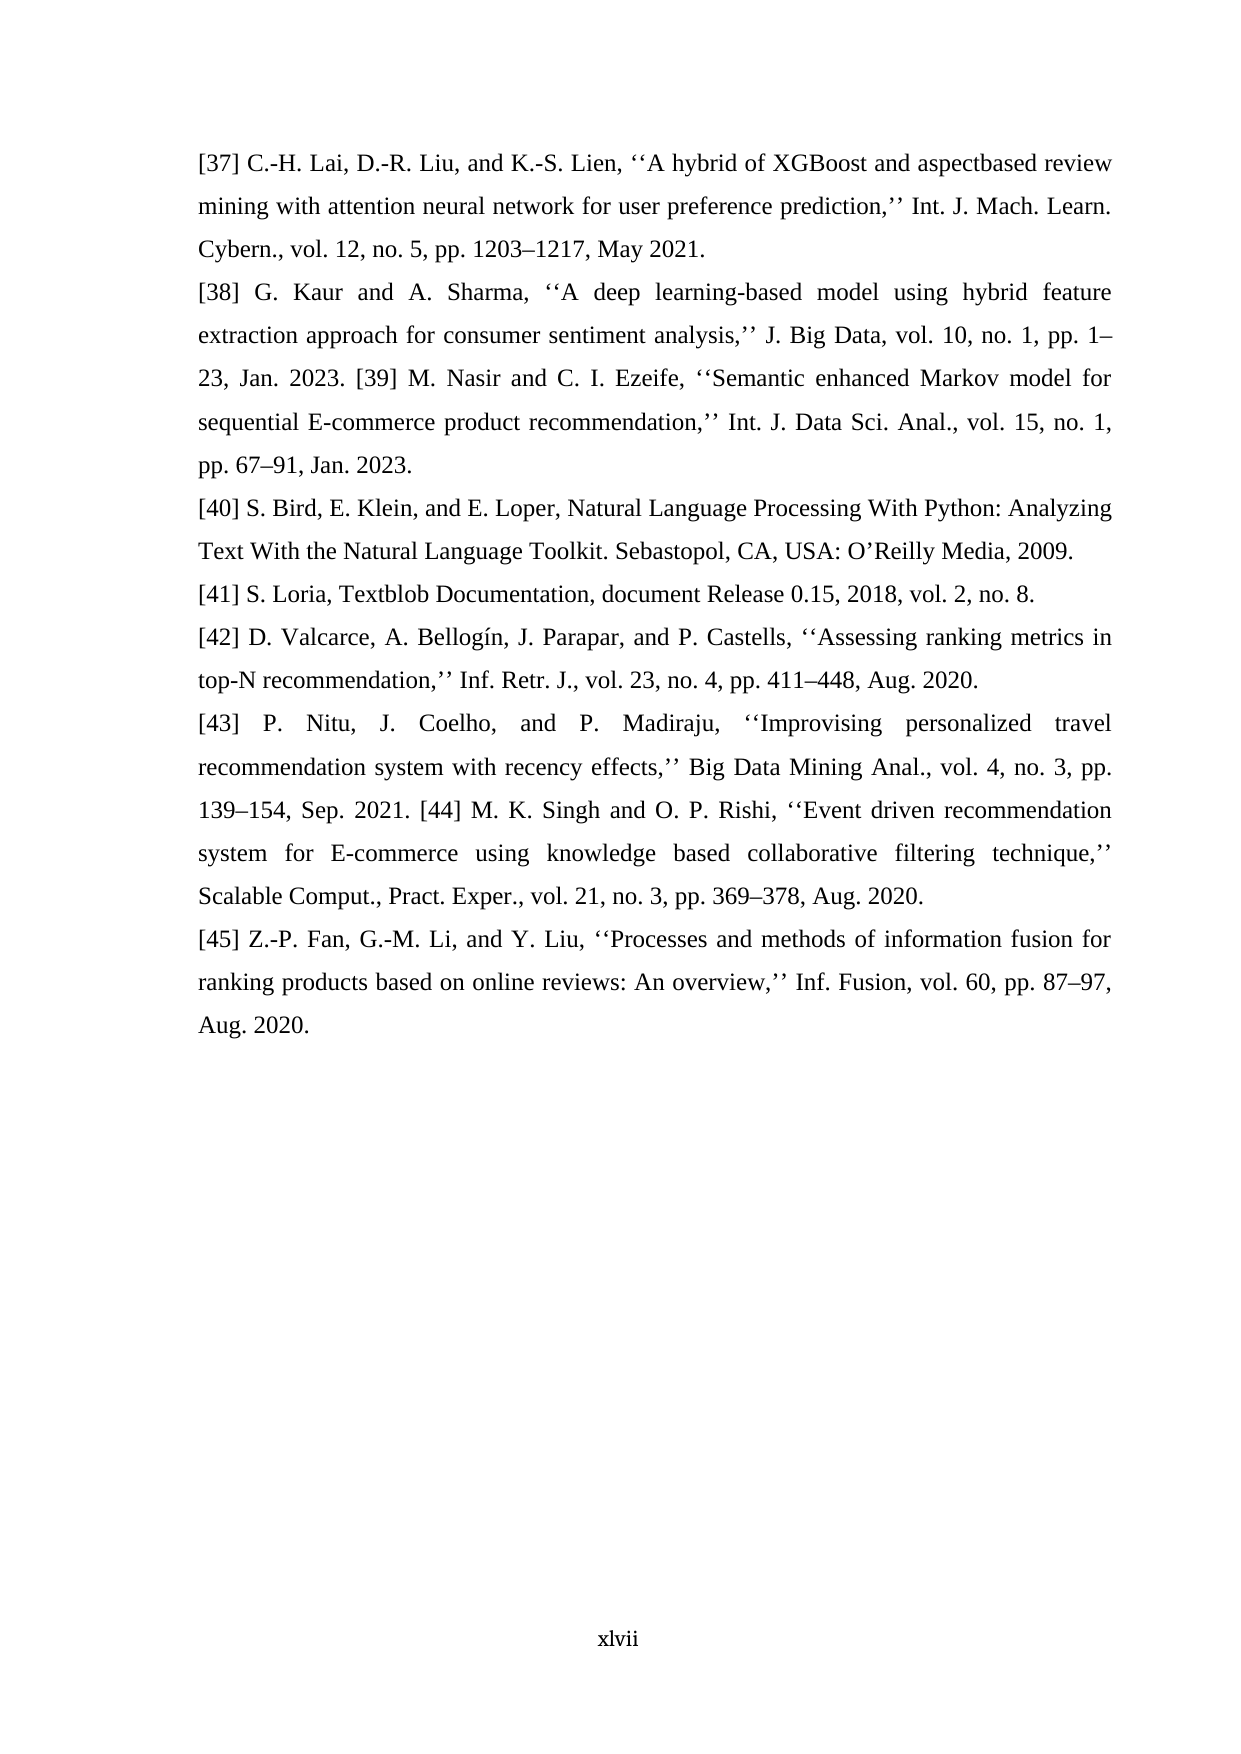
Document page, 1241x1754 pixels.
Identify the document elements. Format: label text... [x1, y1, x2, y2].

text [41] S. Loria, Textblob Documentation, document Release 0.15, 2018, vol. 2, no. 8. [198, 579, 1113, 608]
text [45] Z.-P. Fan, G.-M. Li, and Y. Liu, ‘‘Processes and methods of information fusion for ranking products based on online reviews: An overview,’’ Inf. Fusion, vol. 60, pp. 87–97, Aug. 2020. [198, 924, 1113, 1039]
text [40] S. Bird, E. Klein, and E. Loper, Natural Language Processing With Python: Analyzing Text With the Natural Language Toolkit. Sebastopol, CA, USA: O’Reilly Media, 2009. [198, 493, 1113, 565]
text [42] D. Valcarce, A. Bellogín, J. Parapar, and P. Castells, ‘‘Assessing ranking metrics in top-N recommendation,’’ Inf. Retr. J., vol. 23, no. 4, pp. 411–448, Aug. 2020. [198, 622, 1113, 694]
text [43] P. Nitu, J. Coelho, and P. Madiraju, ‘‘Improvising personalized travel recommendation system with recency effects,’’ Big Data Mining Anal., vol. 4, no. 3, pp. 139–154, Sep. 2021. [44] M. K. Singh and O. P. Rishi, ‘‘Event driven recommendation system for E-commerce using knowledge based collaborative filtering technique,’’ Scalable Comput., Pract. Exper., vol. 21, no. 3, pp. 369–378, Aug. 2020. [198, 708, 1113, 910]
text [37] C.-H. Lai, D.-R. Liu, and K.-S. Lien, ‘‘A hybrid of XGBoost and aspectbased review mining with attention neural network for user preference prediction,’’ Int. J. Mach. Learn. Cybern., vol. 12, no. 5, pp. 1203–1217, May 2021. [198, 148, 1113, 263]
text [38] G. Kaur and A. Sharma, ‘‘A deep learning-based model using hybrid feature extraction approach for consumer sentiment analysis,’’ J. Big Data, vol. 10, no. 1, pp. 1–23, Jan. 2023. [39] M. Nasir and C. I. Ezeife, ‘‘Semantic enhanced Markov model for sequential E-commerce product recommendation,’’ Int. J. Data Sci. Anal., vol. 15, no. 1, pp. 67–91, Jan. 2023. [198, 277, 1113, 478]
